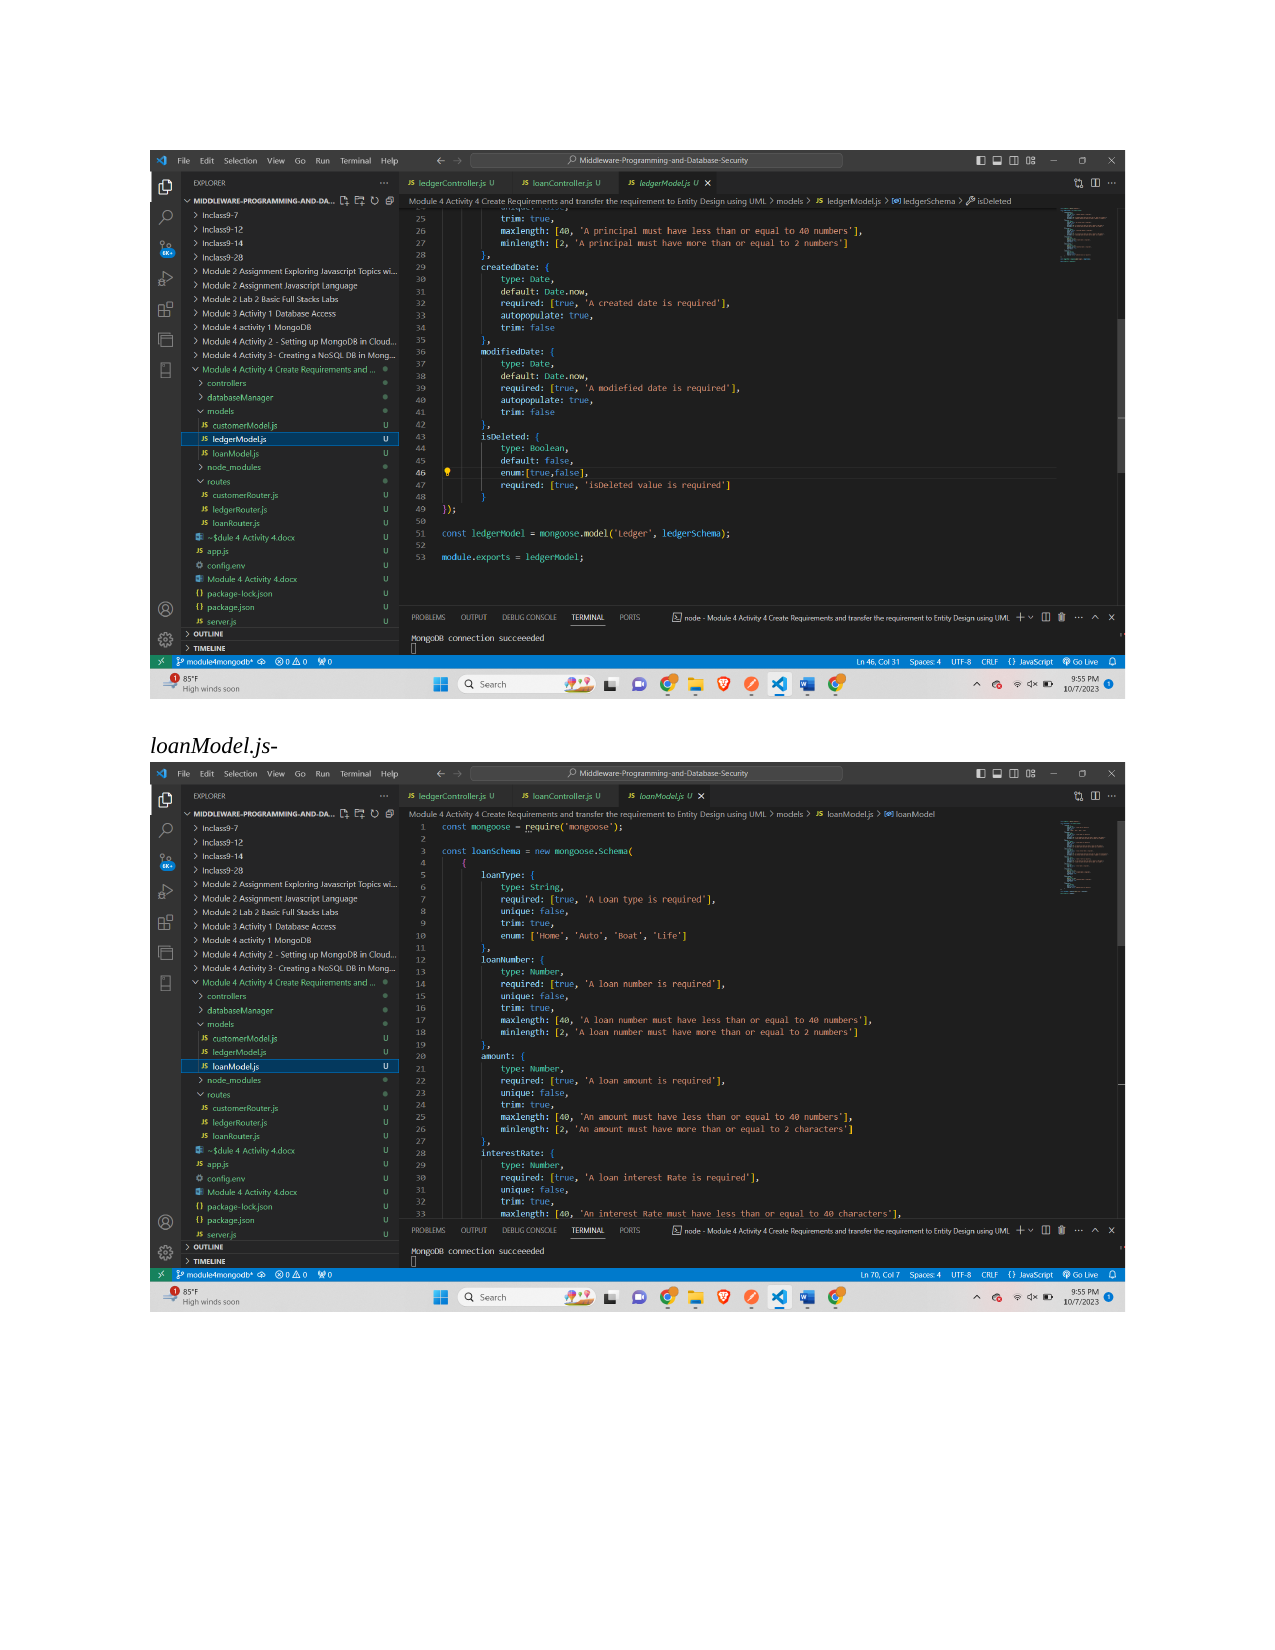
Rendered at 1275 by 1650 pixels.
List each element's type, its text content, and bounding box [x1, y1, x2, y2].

picture [150, 762, 1125, 1312]
picture [150, 150, 1125, 699]
text loanModel.js- [150, 732, 1125, 759]
